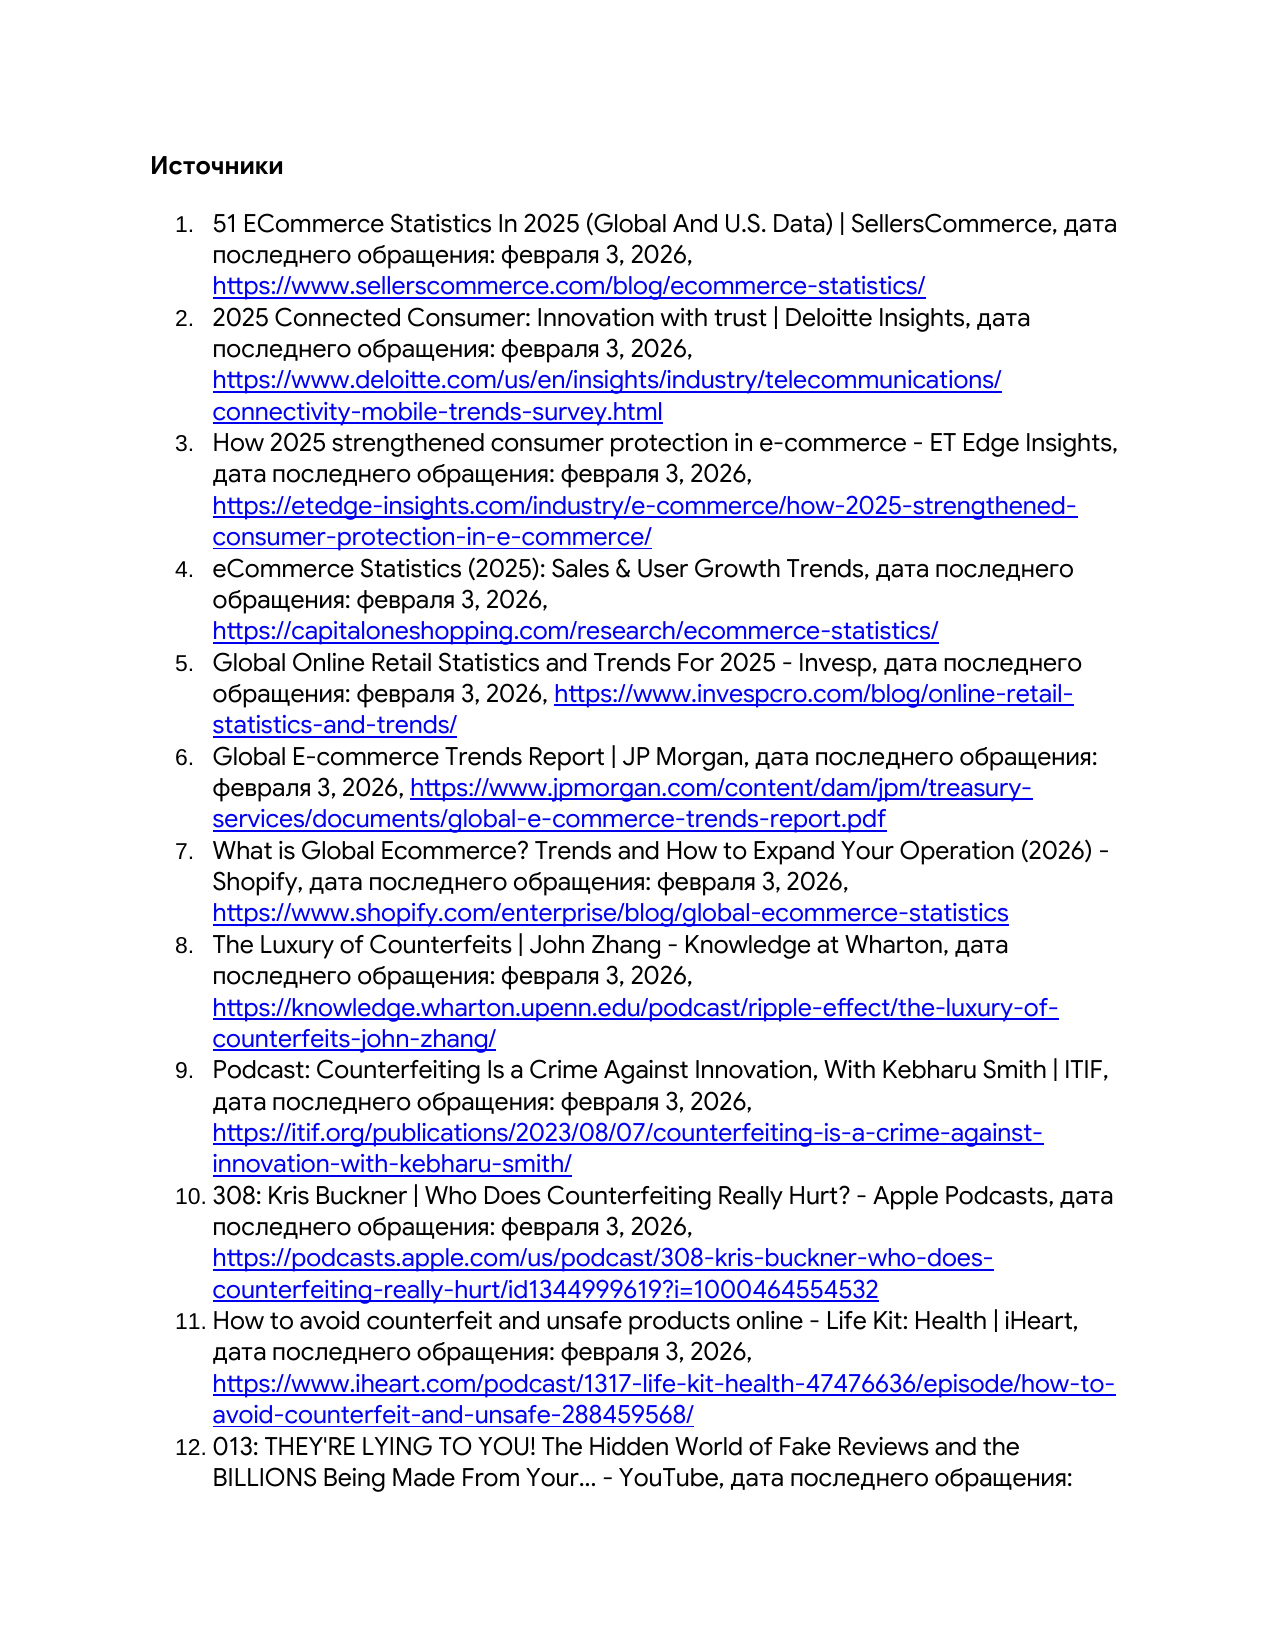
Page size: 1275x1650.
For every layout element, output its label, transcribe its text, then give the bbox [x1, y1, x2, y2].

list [175, 1431, 1125, 1493]
list The Luxury of Counterfeits | John Zhang - Knowledge at Wharton, дата последнего обращения: февраля 3, 2026, https://knowledge.wharton.upenn.edu/podcast/ripple-effect/the-luxury-of-counterfeits-john-zhang/ [175, 929, 1125, 1054]
list 51 ECommerce Statistics In 2025 (Global And U.S. Data) | SellersCommerce, дата последнего обращения: февраля 3, 2026, https://www.sellerscommerce.com/blog/ecommerce-statistics/ [175, 208, 1125, 302]
list 2025 Connected Consumer: Innovation with trust | Deloitte Insights, дата последнего обращения: февраля 3, 2026, https://www.deloitte.com/us/en/insights/industry/telecommunications/connectivity-mobile-trends-survey.html [175, 302, 1125, 427]
list Global E-commerce Trends Report | JP Morgan, дата последнего обращения: февраля 3, 2026, https://www.jpmorgan.com/content/dam/jpm/treasury-services/documents/global-e-commerce-trends-report.pdf [175, 741, 1125, 835]
list What is Global Ecommerce? Trends and How to Expand Your Operation (2026) - Shopify, дата последнего обращения: февраля 3, 2026, https://www.shopify.com/enterprise/blog/global-ecommerce-statistics [175, 835, 1125, 929]
list How to avoid counterfeit and unsafe products online - Life Kit: Health | iHeart, дата последнего обращения: февраля 3, 2026, https://www.iheart.com/podcast/1317-life-kit-health-47476636/episode/how-to-avoid-counterfeit-and-unsafe-288459568/ [175, 1305, 1125, 1431]
list 308: Kris Buckner | Who Does Counterfeiting Really Hurt? - Apple Podcasts, дата последнего обращения: февраля 3, 2026, https://podcasts.apple.com/us/podcast/308-kris-buckner-who-does-counterfeiting-really-hurt/id1344999619?i=1000464554532 [175, 1180, 1125, 1305]
subtitle Источники [150, 150, 1125, 181]
list How 2025 strengthened consumer protection in e-commerce - ET Edge Insights, дата последнего обращения: февраля 3, 2026, https://etedge-insights.com/industry/e-commerce/how-2025-strengthened-consumer-protection-in-e-commerce/ [175, 427, 1125, 553]
list Podcast: Counterfeiting Is a Crime Against Innovation, With Kebharu Smith | ITIF, дата последнего обращения: февраля 3, 2026, https://itif.org/publications/2023/08/07/counterfeiting-is-a-crime-against-innovation-with-kebharu-smith/ [175, 1054, 1125, 1180]
list eCommerce Statistics (2025): Sales & User Growth Trends, дата последнего обращения: февраля 3, 2026, https://capitaloneshopping.com/research/ecommerce-statistics/ [175, 553, 1125, 647]
list Global Online Retail Statistics and Trends For 2025 - Invesp, дата последнего обращения: февраля 3, 2026, https://www.invespcro.com/blog/online-retail-statistics-and-trends/ [175, 647, 1125, 741]
